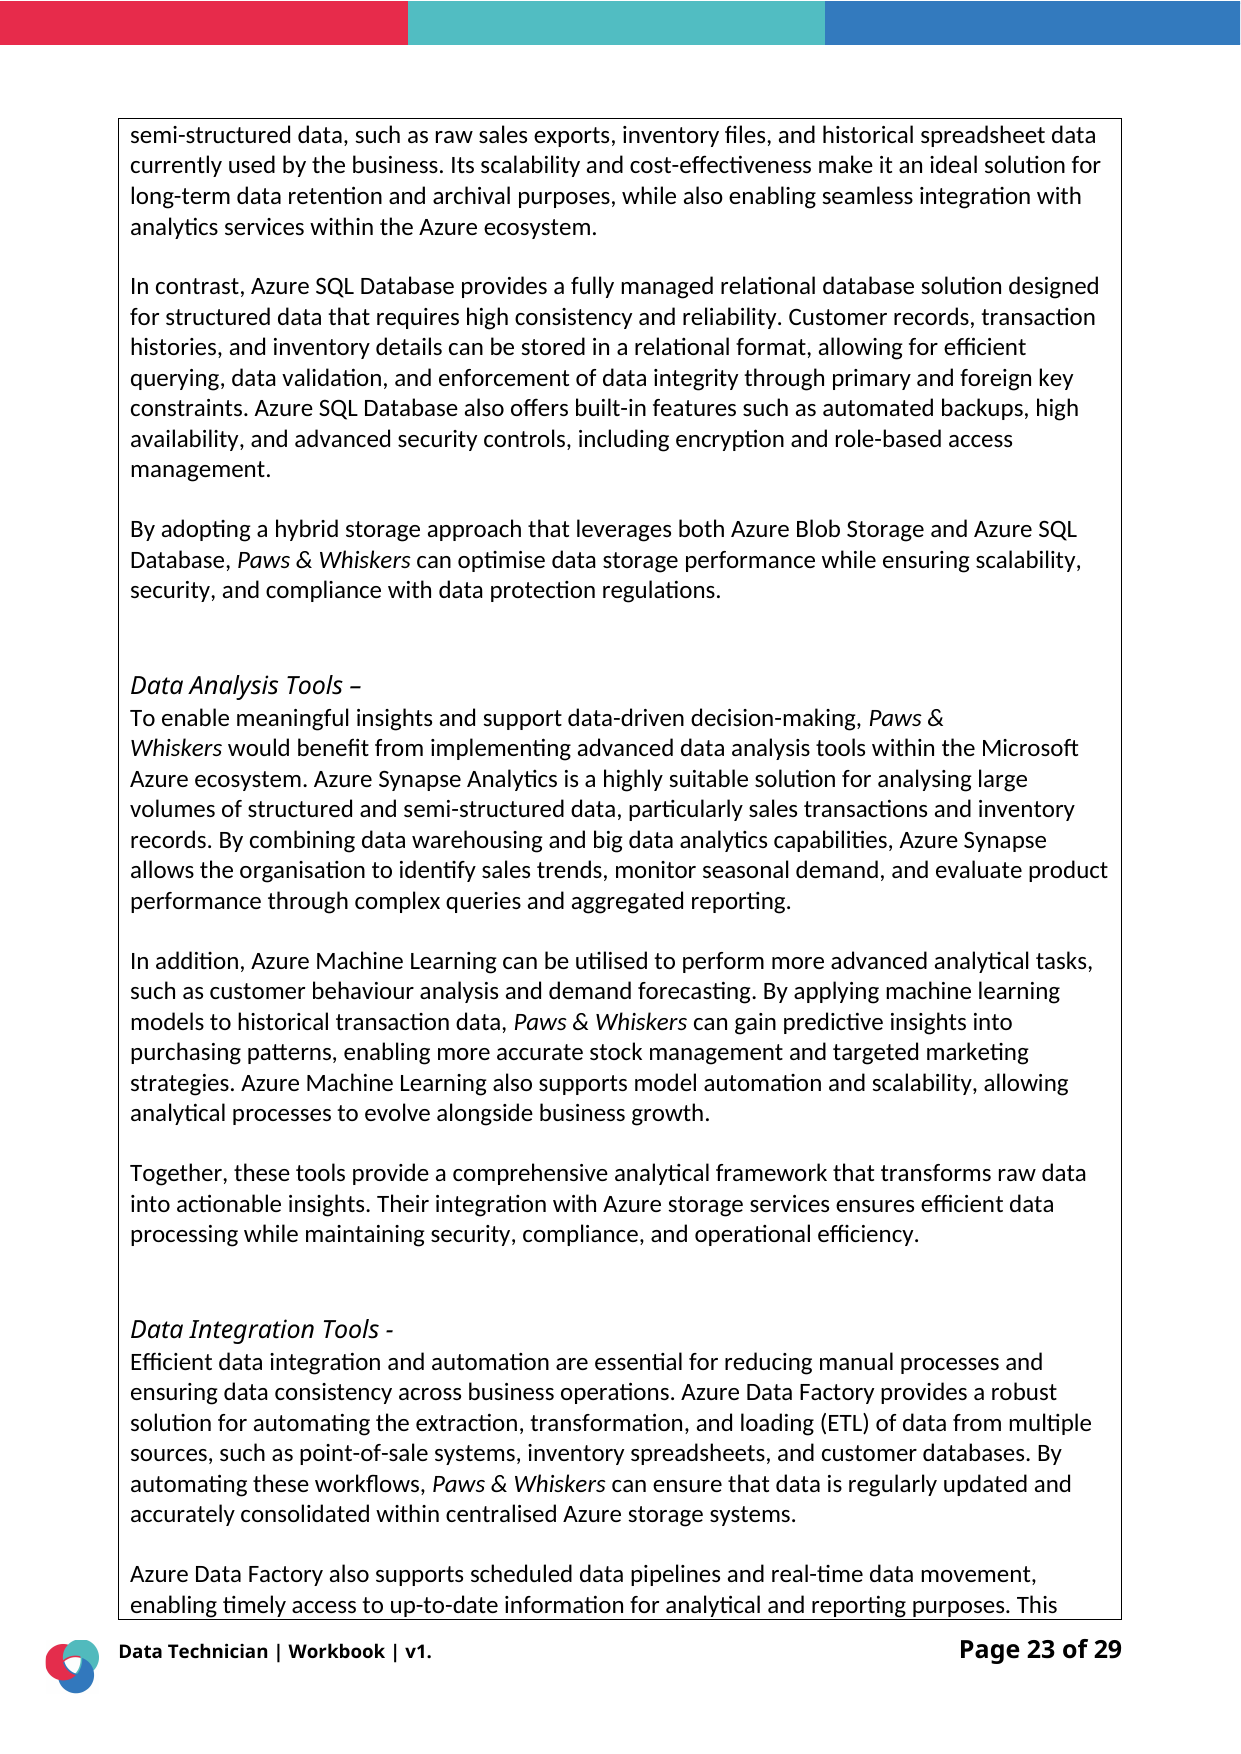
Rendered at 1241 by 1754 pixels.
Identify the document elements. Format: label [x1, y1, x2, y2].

picture [45, 1640, 100, 1694]
table_header [119, 119, 1121, 1619]
